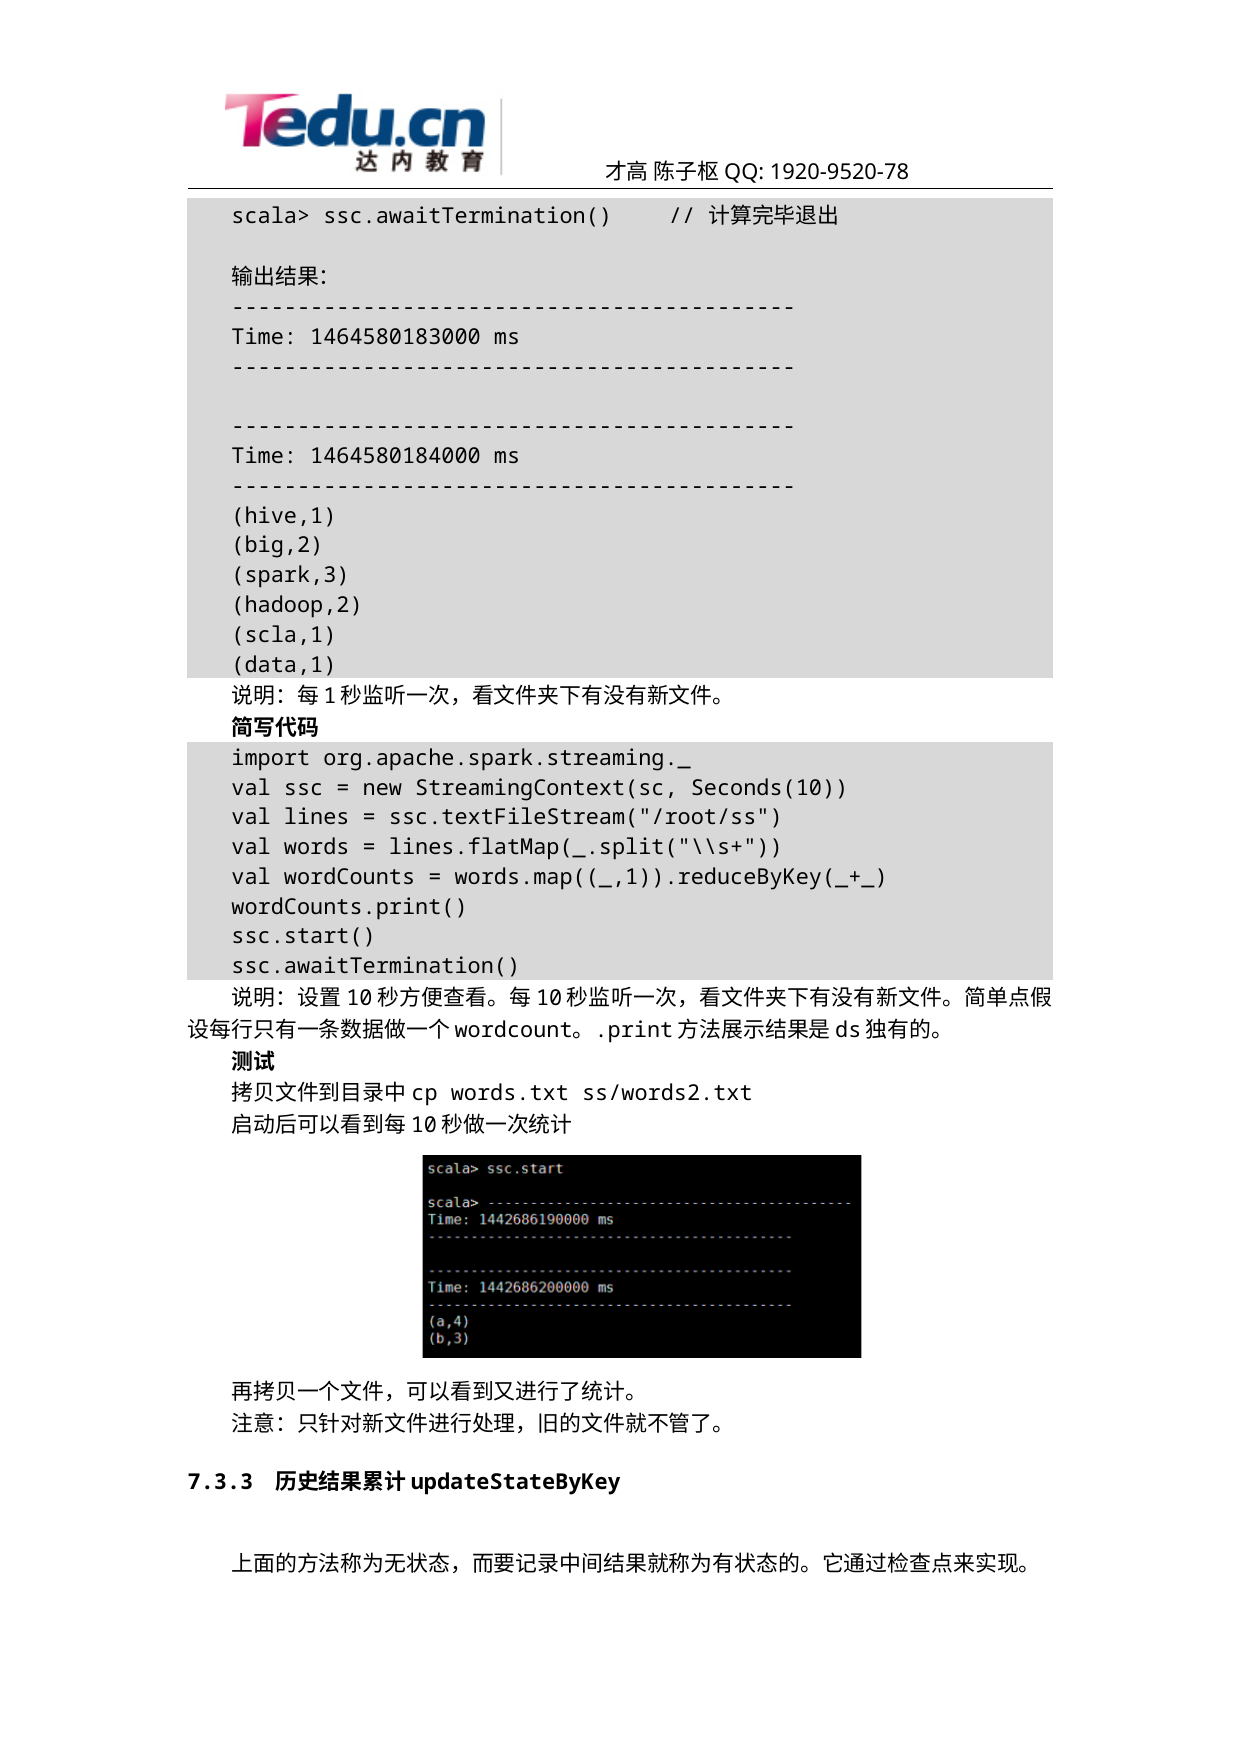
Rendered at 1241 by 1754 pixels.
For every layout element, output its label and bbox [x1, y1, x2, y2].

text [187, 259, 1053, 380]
picture [422, 1155, 862, 1358]
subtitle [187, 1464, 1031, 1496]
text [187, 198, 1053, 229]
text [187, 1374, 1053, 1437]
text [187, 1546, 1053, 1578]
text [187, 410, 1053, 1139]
picture [225, 88, 507, 180]
